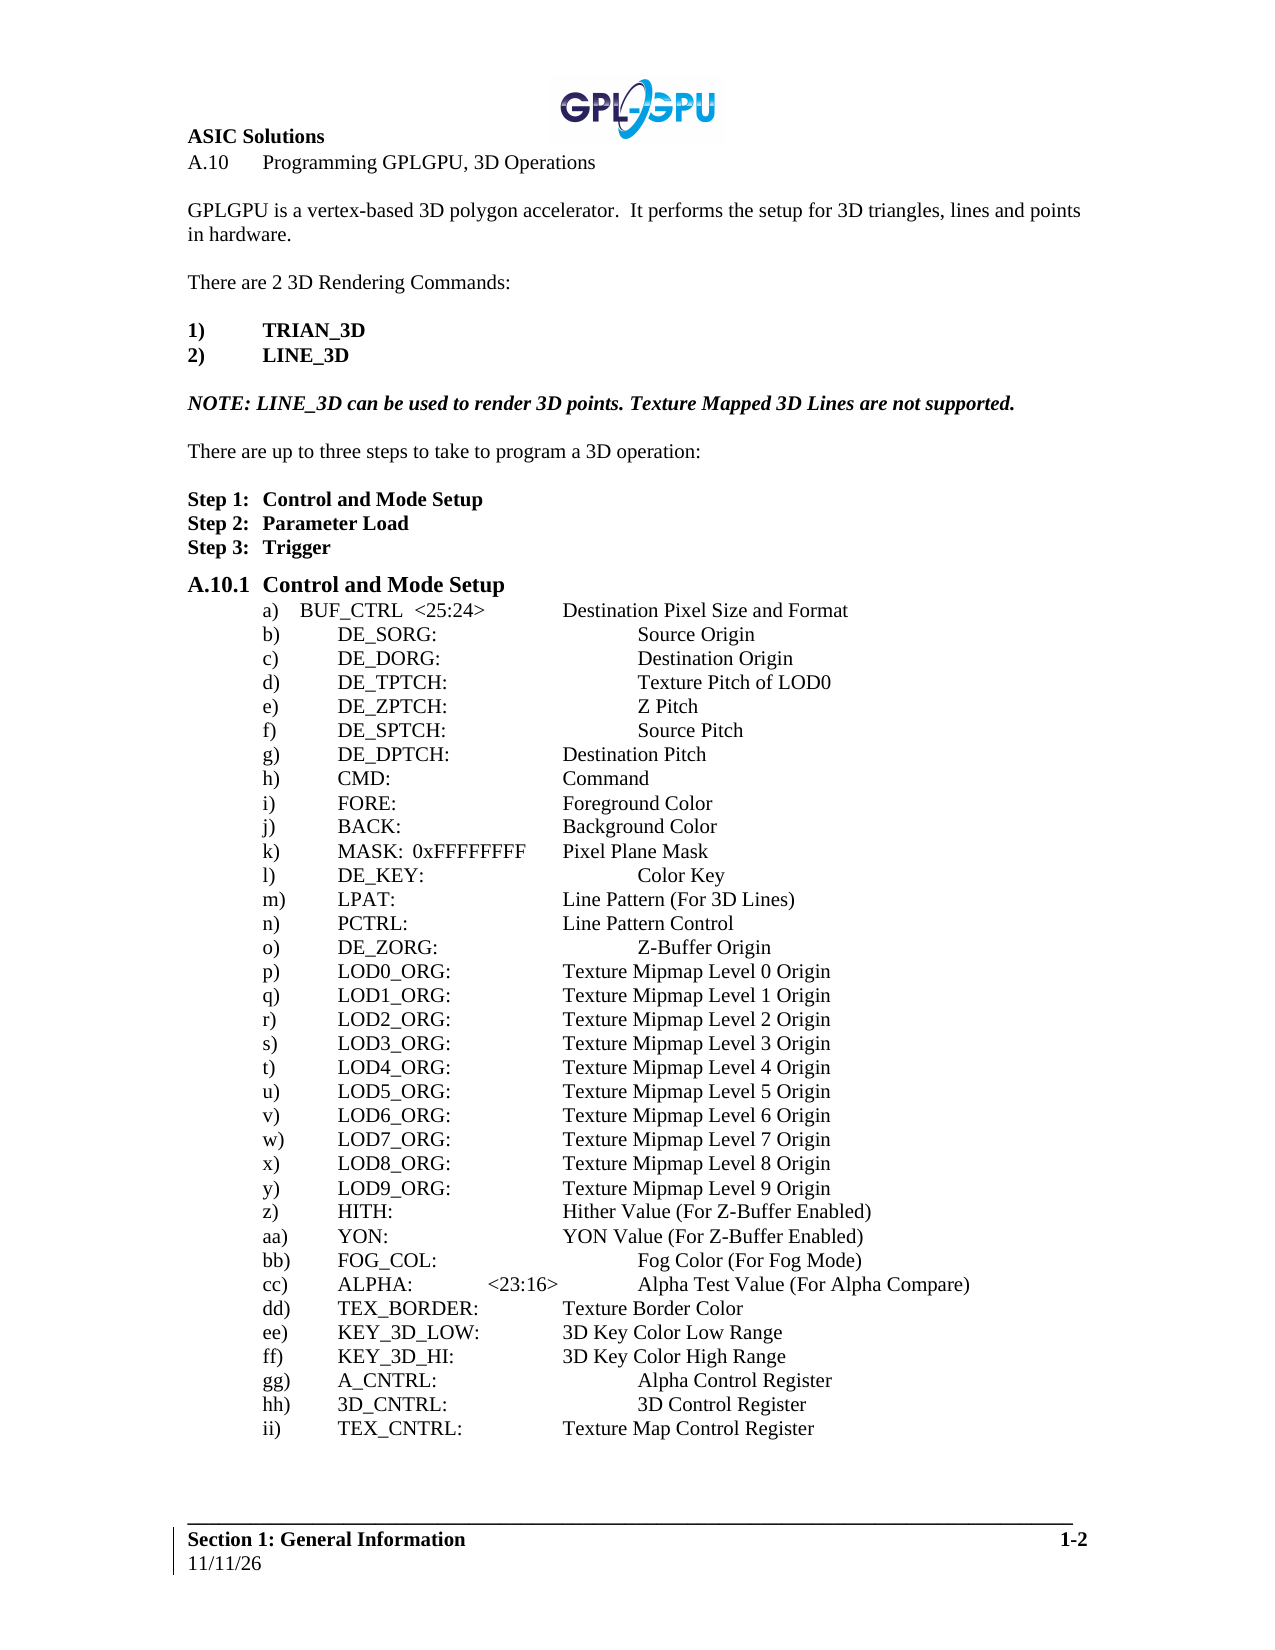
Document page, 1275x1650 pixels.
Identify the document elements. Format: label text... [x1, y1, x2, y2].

picture [550, 75, 725, 144]
list 3D_CNTRL: 3D Control Register [262, 1392, 1087, 1416]
list LOD9_ORG: Texture Mipmap Level 9 Origin [262, 1175, 1087, 1199]
list DE_DPTCH: Destination Pitch [262, 742, 1087, 766]
list DE_SORG: Source Origin [262, 622, 1087, 646]
list FORE: Foreground Color [262, 790, 1087, 814]
list LOD8_ORG: Texture Mipmap Level 8 Origin [262, 1151, 1087, 1175]
subtitle A.10 Programming GPLGPU, 3D Operations [187, 150, 1087, 174]
text Step 1: Control and Mode Setup [187, 487, 1087, 511]
list PCTRL: Line Pattern Control [262, 911, 1087, 935]
list LOD2_ORG: Texture Mipmap Level 2 Origin [262, 1007, 1087, 1031]
list LOD5_ORG: Texture Mipmap Level 5 Origin [262, 1079, 1087, 1103]
list LOD4_ORG: Texture Mipmap Level 4 Origin [262, 1055, 1087, 1079]
list FOG_COL: Fog Color (For Fog Mode) [262, 1248, 1087, 1272]
list KEY_3D_LOW: 3D Key Color Low Range [262, 1320, 1087, 1344]
list TRIAN_3D [187, 318, 1087, 342]
text NOTE: LINE_3D can be used to render 3D points. Texture Mapped 3D Lines are not supported. [187, 391, 1087, 415]
list DE_ZPTCH: Z Pitch [262, 694, 1087, 718]
list DE_DORG: Destination Origin [262, 646, 1087, 670]
list BACK: Background Color [262, 814, 1087, 838]
list LOD0_ORG: Texture Mipmap Level 0 Origin [262, 959, 1087, 983]
text There are up to three steps to take to program a 3D operation: [187, 439, 1087, 463]
list A_CNTRL: Alpha Control Register [262, 1368, 1087, 1392]
list DE_TPTCH: Texture Pitch of LOD0 [262, 670, 1087, 694]
list ALPHA: <23:16> Alpha Test Value (For Alpha Compare) [262, 1272, 1087, 1296]
list DE_KEY: Color Key [262, 863, 1087, 887]
text a) BUF_CTRL <25:24> Destination Pixel Size and Format [187, 598, 1087, 622]
list DE_ZORG: Z-Buffer Origin [262, 935, 1087, 959]
list TEX_BORDER: Texture Border Color [262, 1296, 1087, 1320]
subtitle A.10.1 Control and Mode Setup [187, 572, 1087, 598]
text Step 3: Trigger [187, 535, 1087, 559]
list LPAT: Line Pattern (For 3D Lines) [262, 887, 1087, 911]
list LINE_3D [187, 342, 1087, 367]
list DE_SPTCH: Source Pitch [262, 718, 1087, 742]
list CMD: Command [262, 766, 1087, 790]
list YON: YON Value (For Z-Buffer Enabled) [262, 1223, 1087, 1248]
list LOD6_ORG: Texture Mipmap Level 6 Origin [262, 1103, 1087, 1127]
list LOD3_ORG: Texture Mipmap Level 3 Origin [262, 1031, 1087, 1055]
list KEY_3D_HI: 3D Key Color High Range [262, 1344, 1087, 1368]
list LOD7_ORG: Texture Mipmap Level 7 Origin [262, 1127, 1087, 1151]
text GPLGPU is a vertex-based 3D polygon accelerator. It performs the setup for 3D triangles, lines and points in hardware. [187, 198, 1087, 246]
text Step 2: Parameter Load [187, 511, 1087, 535]
text There are 2 3D Rendering Commands: [187, 270, 1087, 294]
list LOD1_ORG: Texture Mipmap Level 1 Origin [262, 983, 1087, 1007]
list TEX_CNTRL: Texture Map Control Register [262, 1416, 1087, 1440]
list MASK: 0xFFFFFFFF Pixel Plane Mask [262, 838, 1087, 863]
list HITH: Hither Value (For Z-Buffer Enabled) [262, 1199, 1087, 1223]
